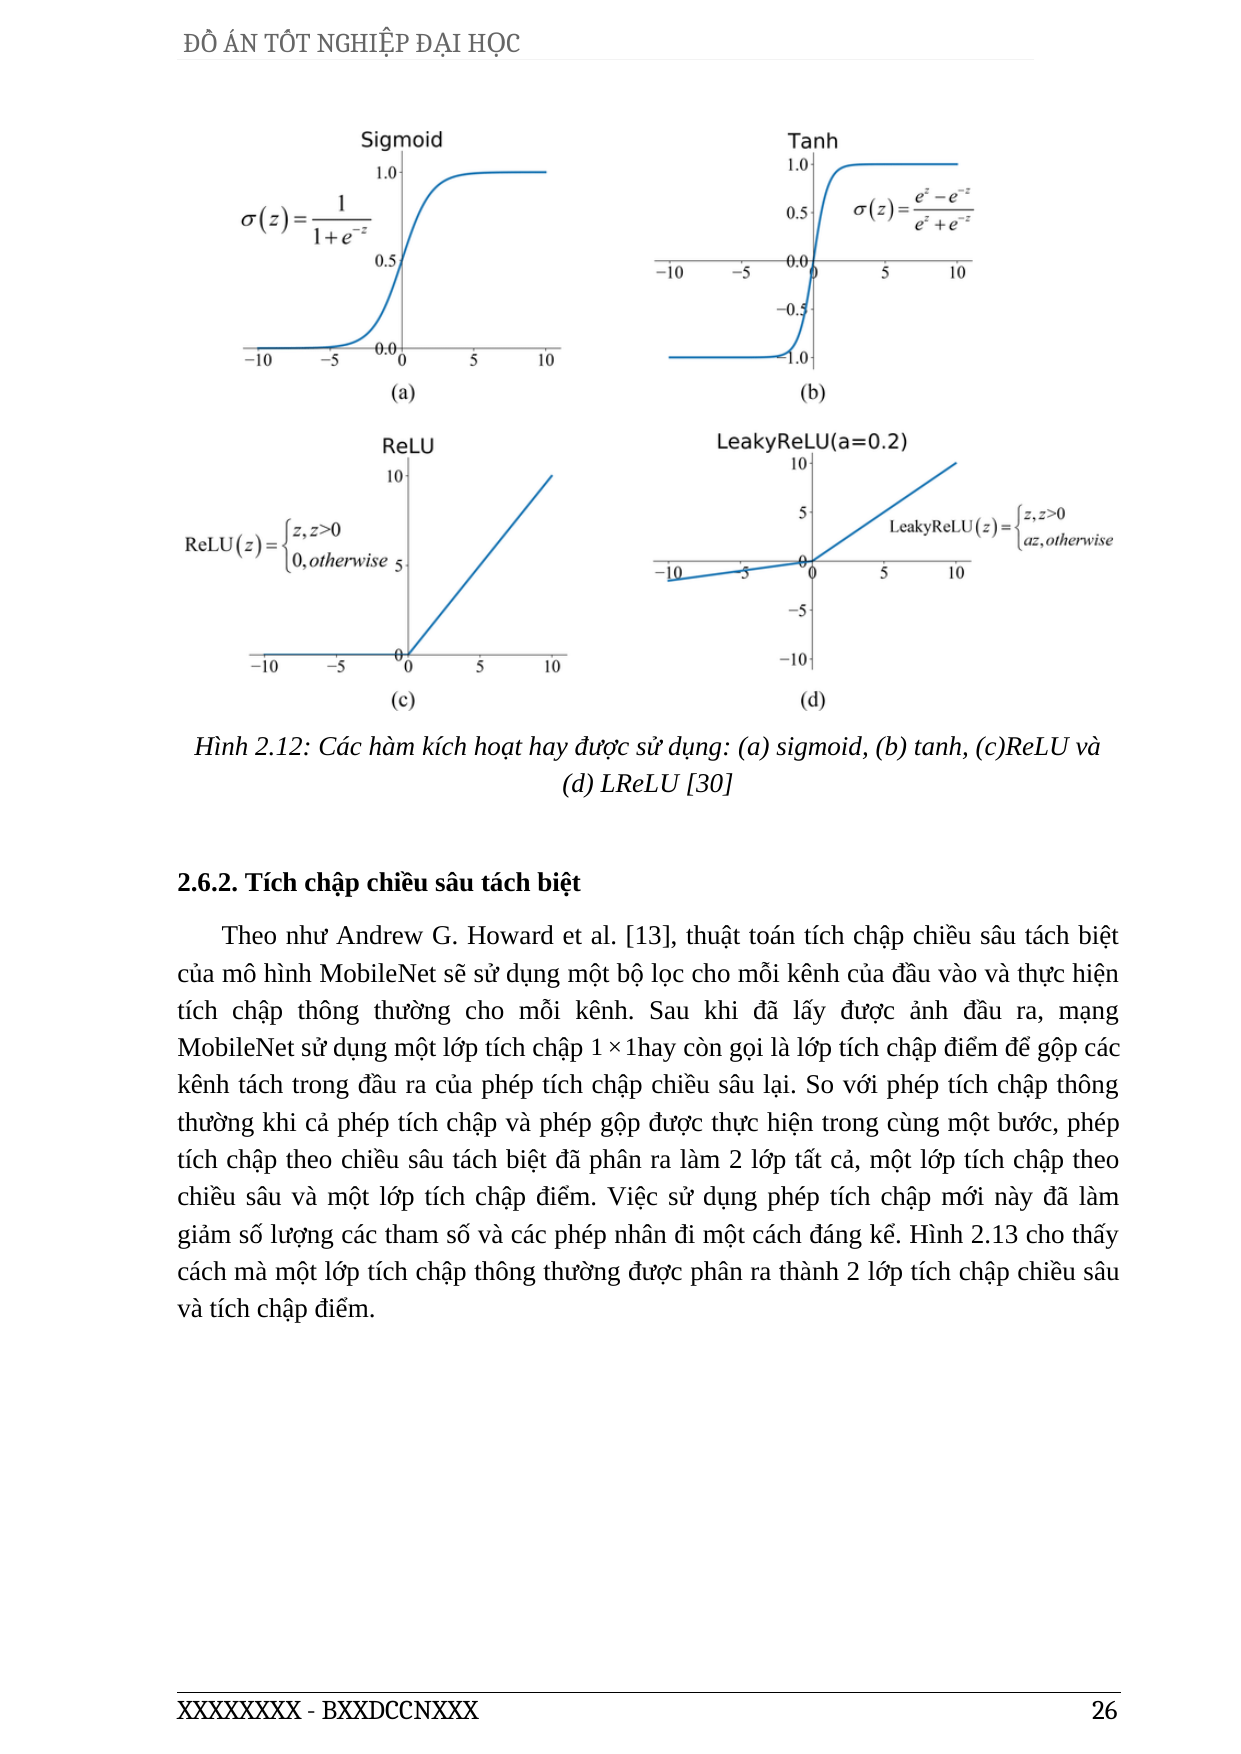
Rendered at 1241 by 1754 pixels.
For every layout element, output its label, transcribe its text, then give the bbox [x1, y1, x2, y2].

picture [184, 130, 1114, 711]
text Theo như Andrew G. Howard et al. [13], thuật toán tích chập chiều sâu tách biệt của mô hình MobileNet sẽ sử dụng một bộ lọc cho mỗi kênh của đầu vào và thực hiện tích chập thông thường cho mỗi kênh. Sau khi đã lấy được ảnh đầu ra, mạng MobileNet sử dụng một lớp tích chập hay còn gọi là lớp tích chập điểm để gộp các kênh tách trong đầu ra của phép tích chập chiều sâu lại. So với phép tích chập thông thường khi cả phép tích chập và phép gộp được thực hiện trong cùng một bước, phép tích chập theo chiều sâu tách biệt đã phân ra làm 2 lớp tất cả, một lớp tích chập theo chiều sâu và một lớp tích chập điểm. Việc sử dụng phép tích chập mới này đã làm giảm số lượng các tham số và các phép nhân đi một cách đáng kể. Hình 2.13 cho thấy cách mà một lớp tích chập thông thường được phân ra thành 2 lớp tích chập chiều sâu và tích chập điểm. [177, 919, 1121, 1323]
subtitle 2.6.2. Tích chập chiều sâu tách biệt [177, 867, 1121, 898]
subtitle Hình 2.12: Các hàm kích hoạt hay được sử dụng: (a) sigmoid, (b) tanh, (c)ReLU và (d) LReLU [30] [177, 730, 1121, 798]
